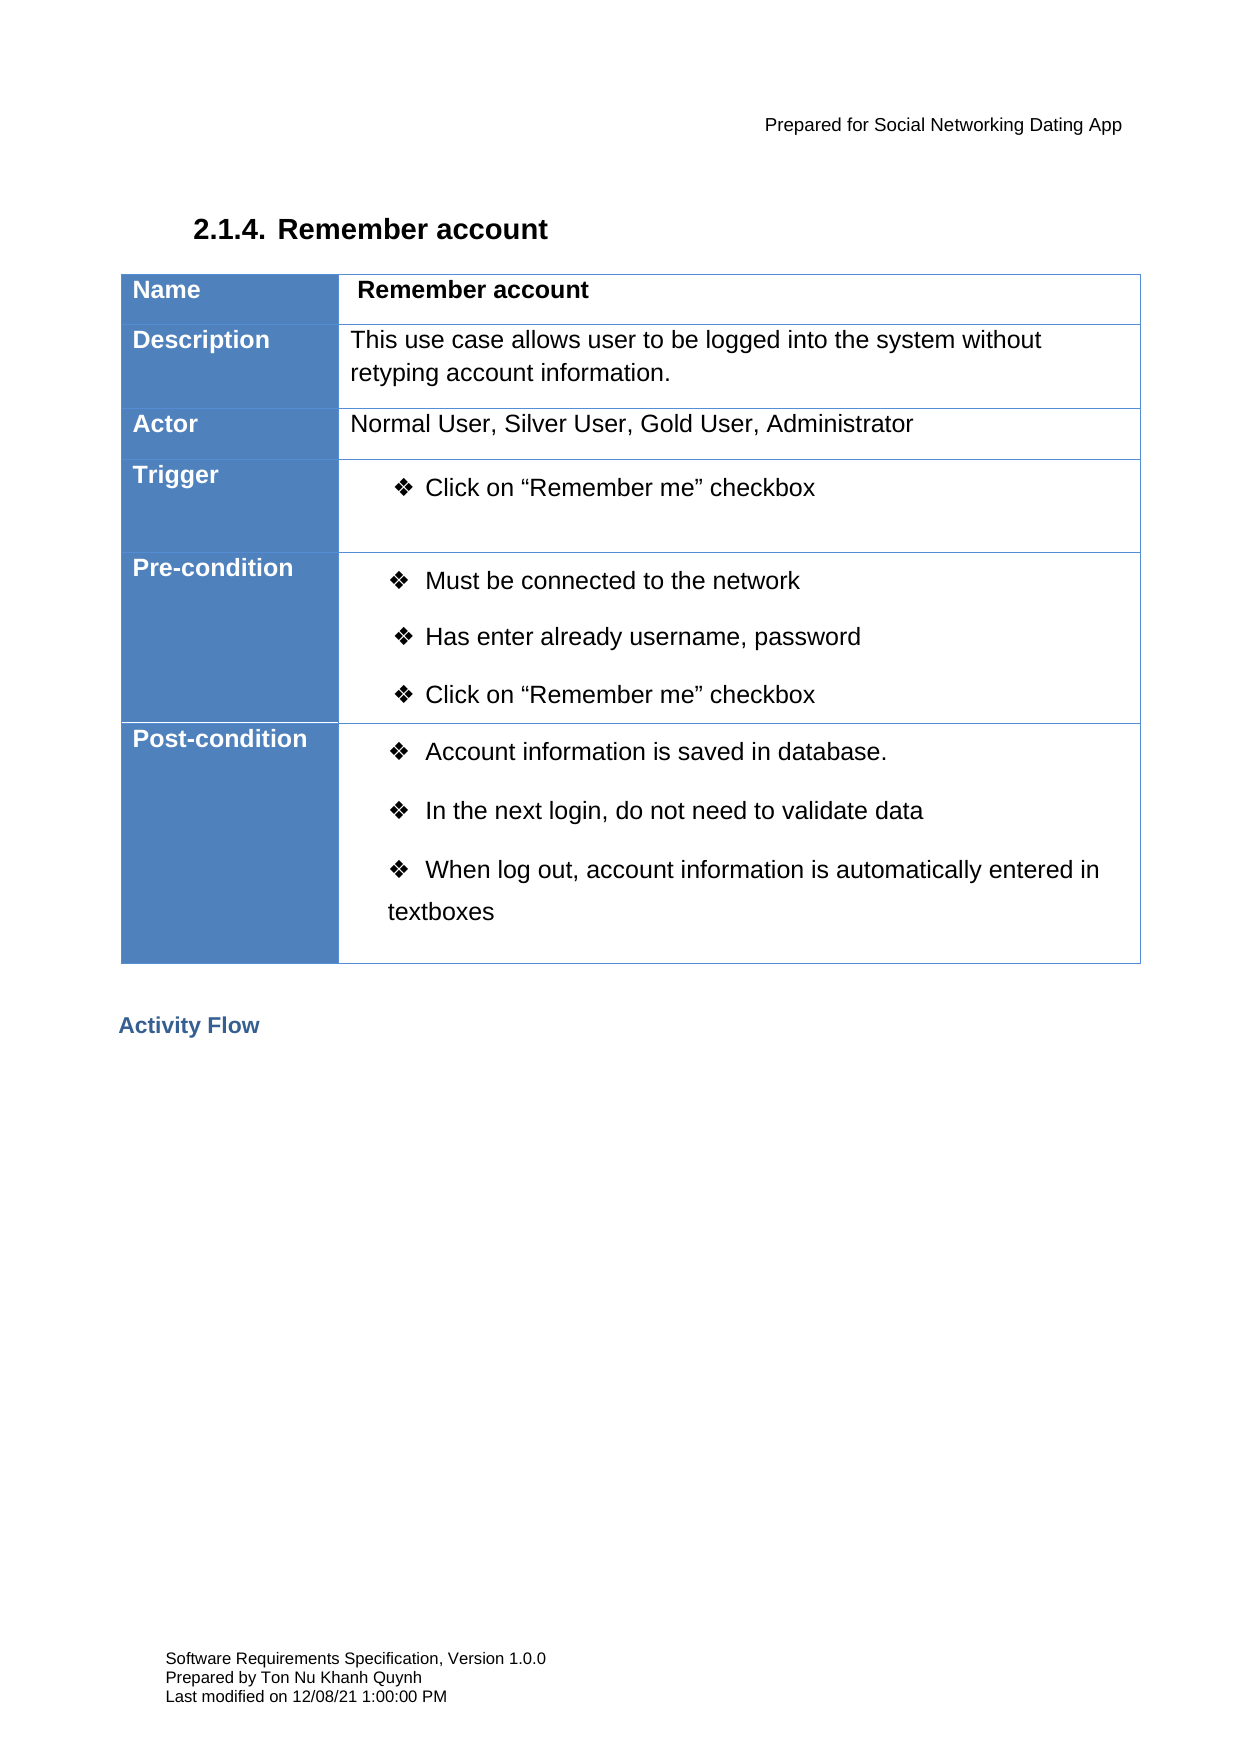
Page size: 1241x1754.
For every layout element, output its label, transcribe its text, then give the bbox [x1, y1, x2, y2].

table_cell Pre-condition [122, 553, 338, 722]
table_header Remember account [339, 275, 1140, 324]
table_cell Trigger [122, 460, 338, 552]
table_cell Account information is saved in database. In the next login, do not need to validate data When log out, account information is automatically entered in textboxes [339, 724, 1140, 963]
table_cell This use case allows user to be logged into the system without retyping account information. [339, 325, 1140, 408]
text Activity Flow [118, 1012, 1122, 1038]
table_cell Click on “Remember me” checkbox [339, 460, 1140, 552]
table_cell Post-condition [122, 724, 338, 963]
table_cell Normal User, Silver User, Gold User, Administrator [339, 409, 1140, 459]
table_cell Must be connected to the network Has enter already username, password Click on “Remember me” checkbox [339, 553, 1140, 722]
subtitle Remember account [193, 212, 1122, 246]
table_cell Actor [122, 409, 338, 459]
table_cell Description [122, 325, 338, 408]
table_header Name [122, 275, 338, 324]
